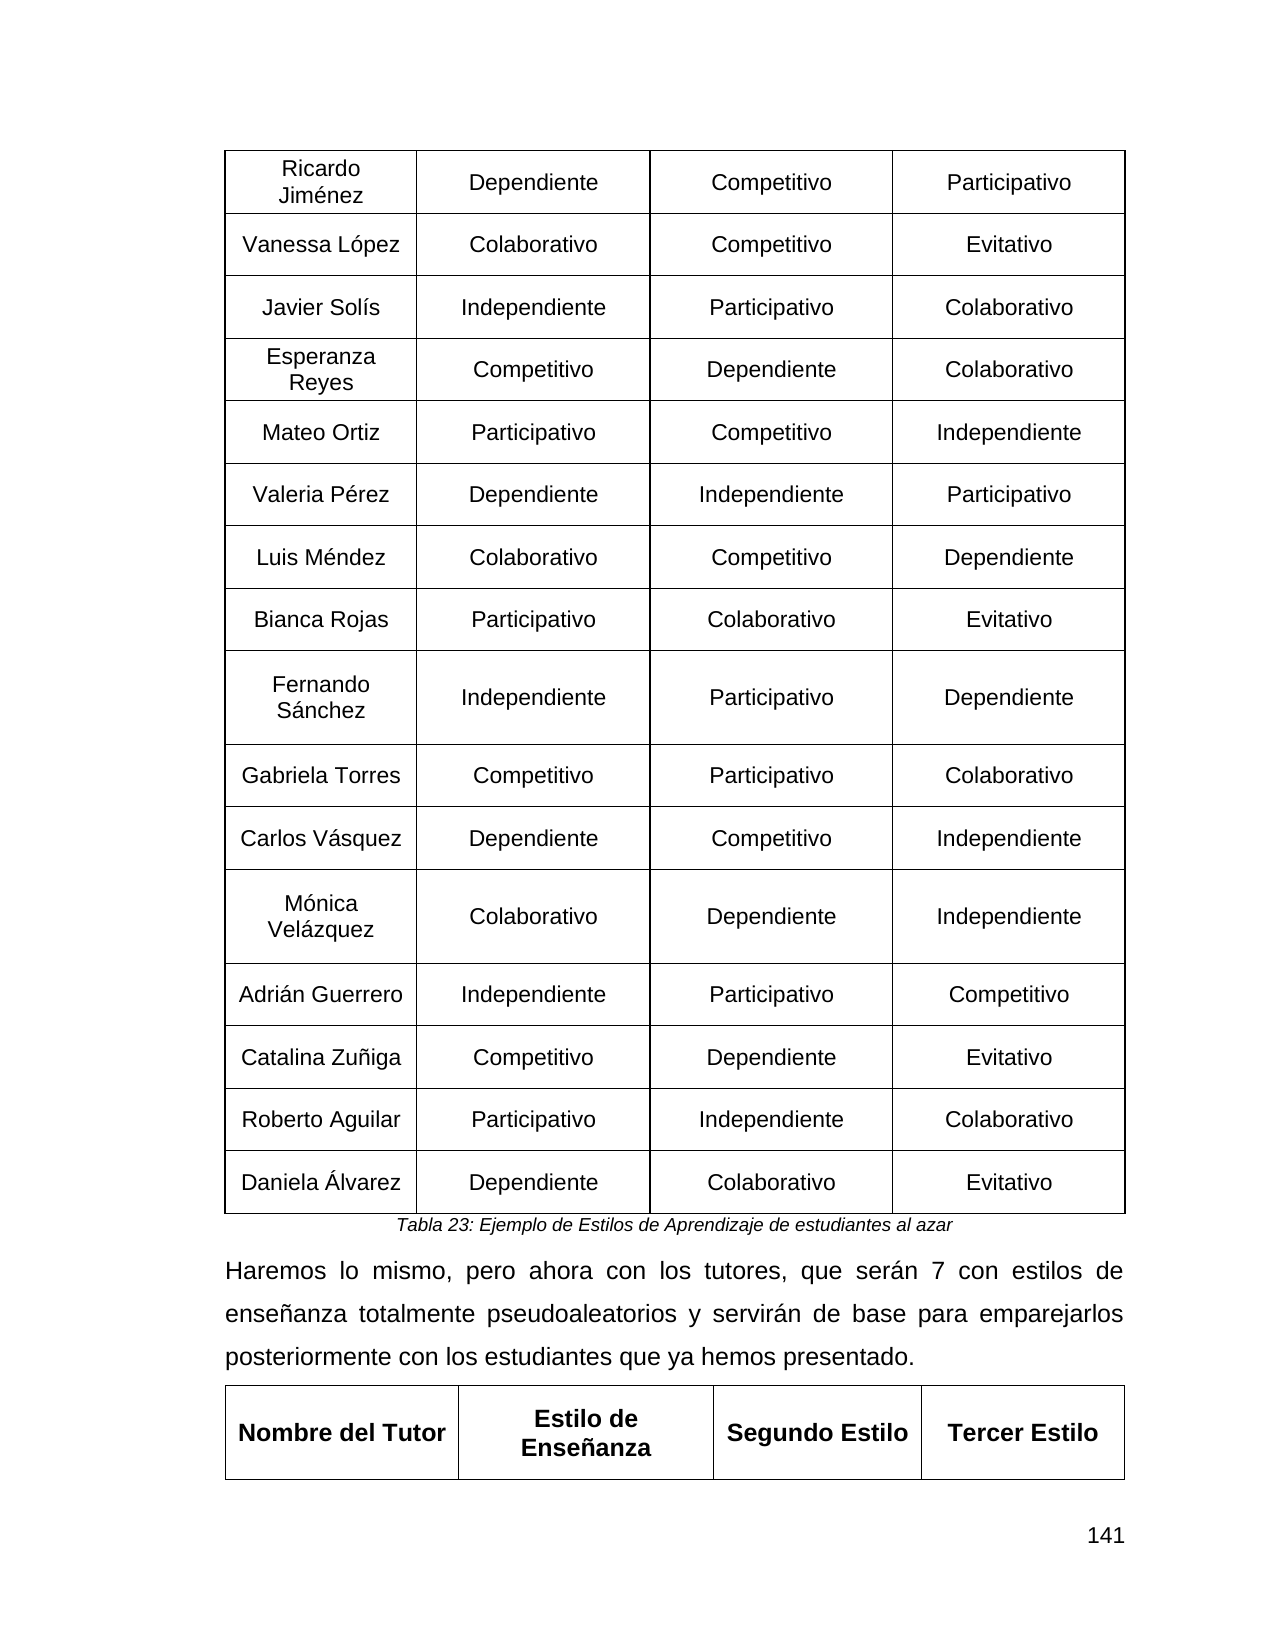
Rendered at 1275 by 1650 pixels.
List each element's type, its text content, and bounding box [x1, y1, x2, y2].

table_cell Dependiente [417, 1151, 649, 1212]
text Haremos lo mismo, pero ahora con los tutores, que serán 7 con estilos de enseñanza totalmente pseudoaleatorios y servirán de base para emparejarlos posteriormente con los estudiantes que ya hemos presentado. [225, 1256, 1125, 1371]
table_cell Participativo [417, 401, 649, 462]
table_cell Participativo [893, 464, 1124, 525]
table_cell Dependiente [651, 1026, 892, 1087]
table_cell Competitivo [893, 964, 1124, 1025]
table_cell Daniela Álvarez [226, 1151, 416, 1212]
table_cell Javier Solís [226, 276, 416, 337]
table_header Nombre del Tutor [226, 1386, 458, 1479]
table_cell Colaborativo [651, 589, 892, 650]
table_cell Bianca Rojas [226, 589, 416, 650]
table_cell Independiente [417, 651, 649, 744]
table_cell Colaborativo [417, 526, 649, 587]
table_cell Competitivo [417, 339, 649, 400]
table_cell Independiente [893, 870, 1124, 962]
table_cell Colaborativo [893, 745, 1124, 806]
table_cell Independiente [417, 276, 649, 337]
table_cell Dependiente [893, 526, 1124, 587]
table_cell Adrián Guerrero [226, 964, 416, 1025]
table_cell Evitativo [893, 214, 1124, 275]
table_cell Mateo Ortiz [226, 401, 416, 462]
table_cell Competitivo [651, 807, 892, 869]
table_cell Evitativo [893, 1151, 1124, 1212]
table_cell Luis Méndez [226, 526, 416, 587]
table_cell Dependiente [417, 807, 649, 869]
table_cell Esperanza Reyes [226, 339, 416, 400]
table_header Tercer Estilo [922, 1386, 1124, 1479]
table_cell Participativo [651, 964, 892, 1025]
table_cell Ricardo Jiménez [226, 151, 416, 212]
table_cell Participativo [417, 1089, 649, 1150]
table_cell Roberto Aguilar [226, 1089, 416, 1150]
table_cell Evitativo [893, 589, 1124, 650]
table_header Estilo de Enseñanza [459, 1386, 713, 1479]
table_cell Evitativo [893, 1026, 1124, 1087]
table_cell Independiente [417, 964, 649, 1025]
table_cell Dependiente [417, 464, 649, 525]
table_cell Participativo [893, 151, 1124, 212]
table_cell Valeria Pérez [226, 464, 416, 525]
table_cell Colaborativo [417, 870, 649, 962]
table_cell Competitivo [651, 401, 892, 462]
table_cell Participativo [417, 589, 649, 650]
table_cell Independiente [893, 807, 1124, 869]
table_cell Competitivo [417, 745, 649, 806]
table_cell Competitivo [651, 151, 892, 212]
table_cell Carlos Vásquez [226, 807, 416, 869]
table_header Segundo Estilo [714, 1386, 921, 1479]
table_cell Colaborativo [893, 339, 1124, 400]
table_cell Dependiente [651, 870, 892, 962]
table_cell Gabriela Torres [226, 745, 416, 806]
table_cell Independiente [651, 464, 892, 525]
table_cell Fernando Sánchez [226, 651, 416, 744]
table_cell Vanessa López [226, 214, 416, 275]
table_cell Colaborativo [651, 1151, 892, 1212]
table_cell Colaborativo [417, 214, 649, 275]
table_cell Participativo [651, 651, 892, 744]
table_cell Mónica Velázquez [226, 870, 416, 962]
table_cell Catalina Zuñiga [226, 1026, 416, 1087]
table_cell Independiente [893, 401, 1124, 462]
table_cell Participativo [651, 276, 892, 337]
table_cell Participativo [651, 745, 892, 806]
table_cell Dependiente [651, 339, 892, 400]
table_cell Competitivo [417, 1026, 649, 1087]
table_cell Dependiente [417, 151, 649, 212]
table_cell Colaborativo [893, 1089, 1124, 1150]
table_cell Competitivo [651, 214, 892, 275]
text Tabla 23: Ejemplo de Estilos de Aprendizaje de estudiantes al azar [225, 1214, 1125, 1235]
table_cell Colaborativo [893, 276, 1124, 337]
table_cell Independiente [651, 1089, 892, 1150]
table_cell Competitivo [651, 526, 892, 587]
table_cell Dependiente [893, 651, 1124, 744]
